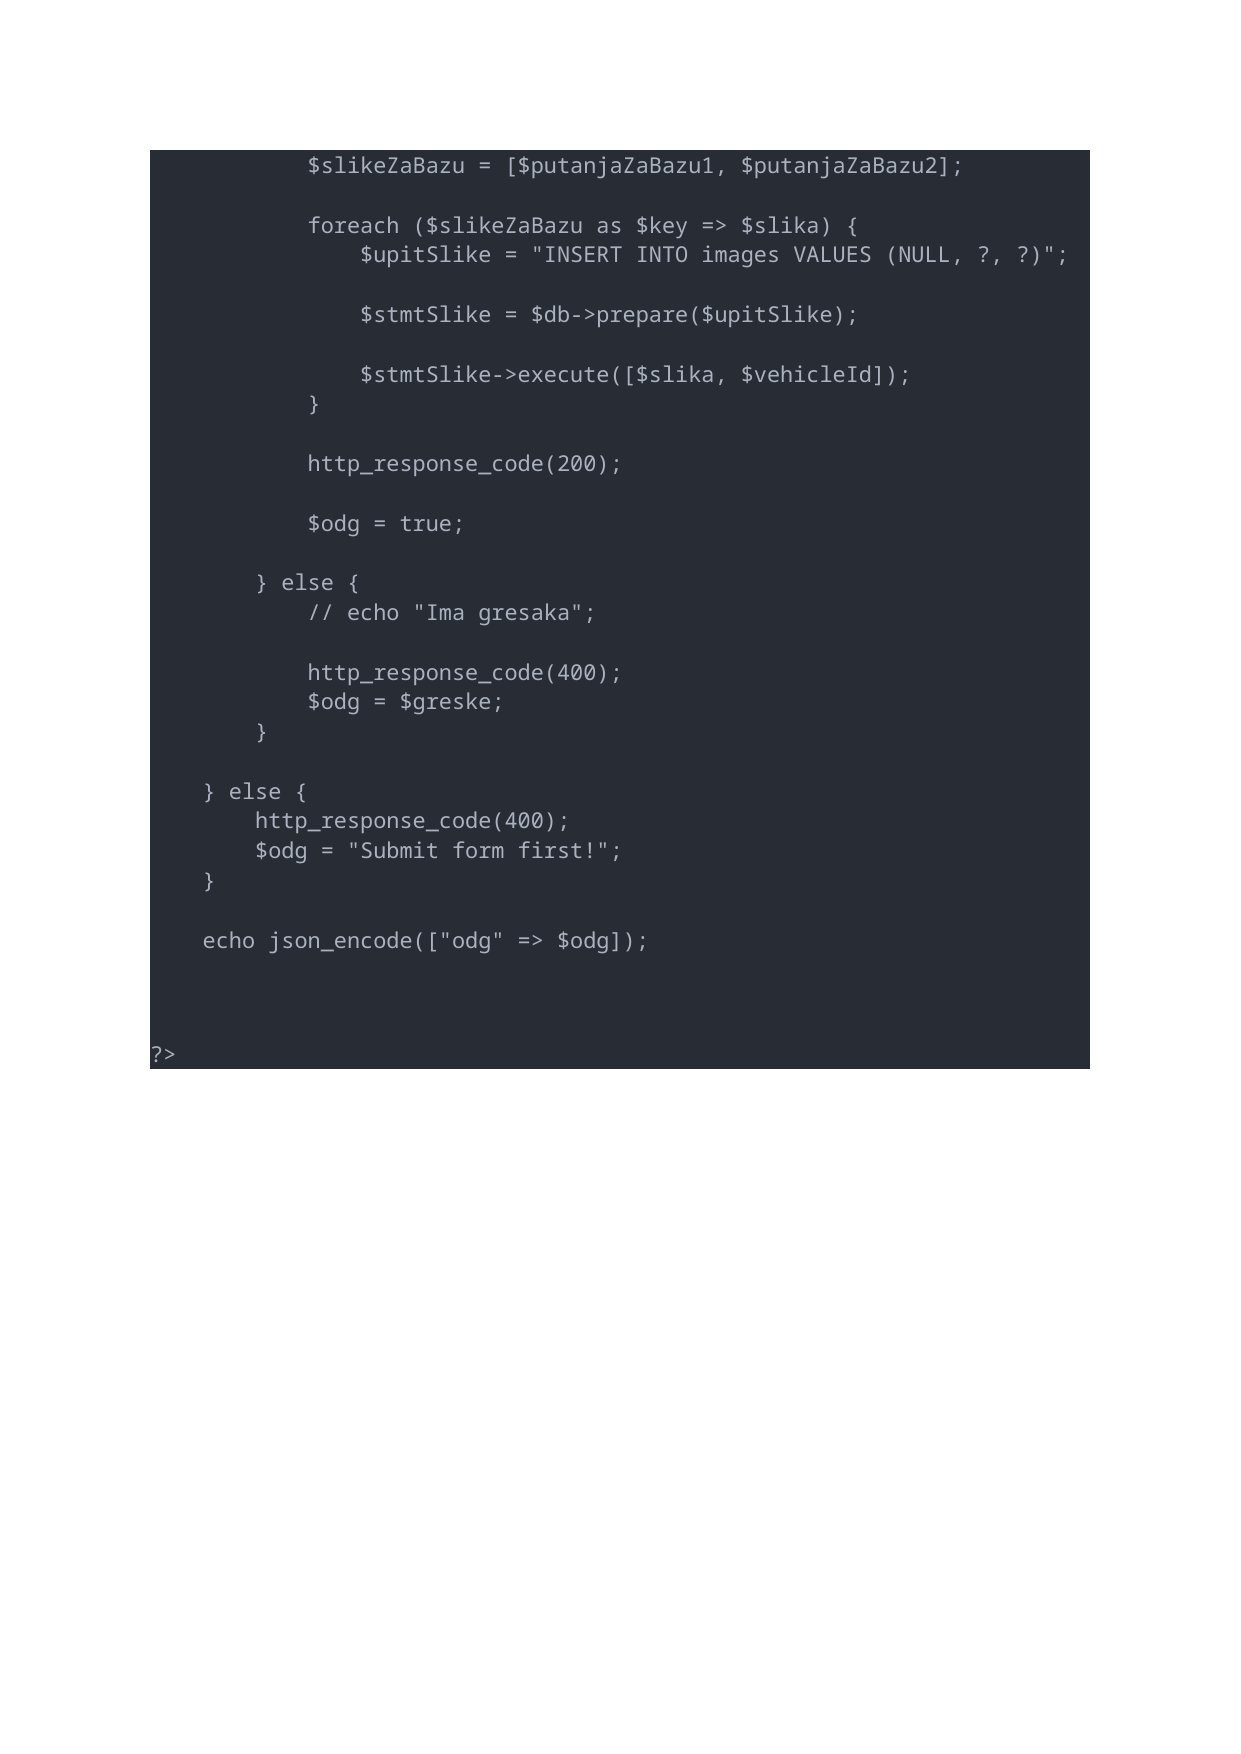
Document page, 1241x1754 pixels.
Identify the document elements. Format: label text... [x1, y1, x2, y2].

text $stmtSlike = $db->prepare($upitSlike); [150, 299, 1090, 329]
text $upitSlike = "INSERT INTO images VALUES (NULL, ?, ?)"; [150, 239, 1090, 269]
text // echo "Ima gresaka"; [150, 597, 1090, 627]
text foreach ($slikeZaBazu as $key => $slika) { [150, 209, 1090, 239]
text } else { [150, 776, 1090, 805]
text http_response_code(400); [150, 656, 1090, 686]
text $odg = $greske; [150, 686, 1090, 716]
text $odg = true; [150, 507, 1090, 537]
text http_response_code(200); [150, 448, 1090, 478]
text echo json_encode(["odg" => $odg]); [150, 924, 1090, 954]
text } else { [150, 567, 1090, 597]
text $odg = "Submit form first!"; [150, 835, 1090, 865]
text $slikeZaBazu = [$putanjaZaBazu1, $putanjaZaBazu2]; [150, 150, 1090, 180]
text } [150, 865, 1090, 895]
text } [150, 388, 1090, 418]
text } [150, 716, 1090, 746]
text $stmtSlike->execute([$slika, $vehicleId]); [150, 358, 1090, 388]
text http_response_code(400); [150, 805, 1090, 835]
text ?> [150, 1039, 1090, 1069]
